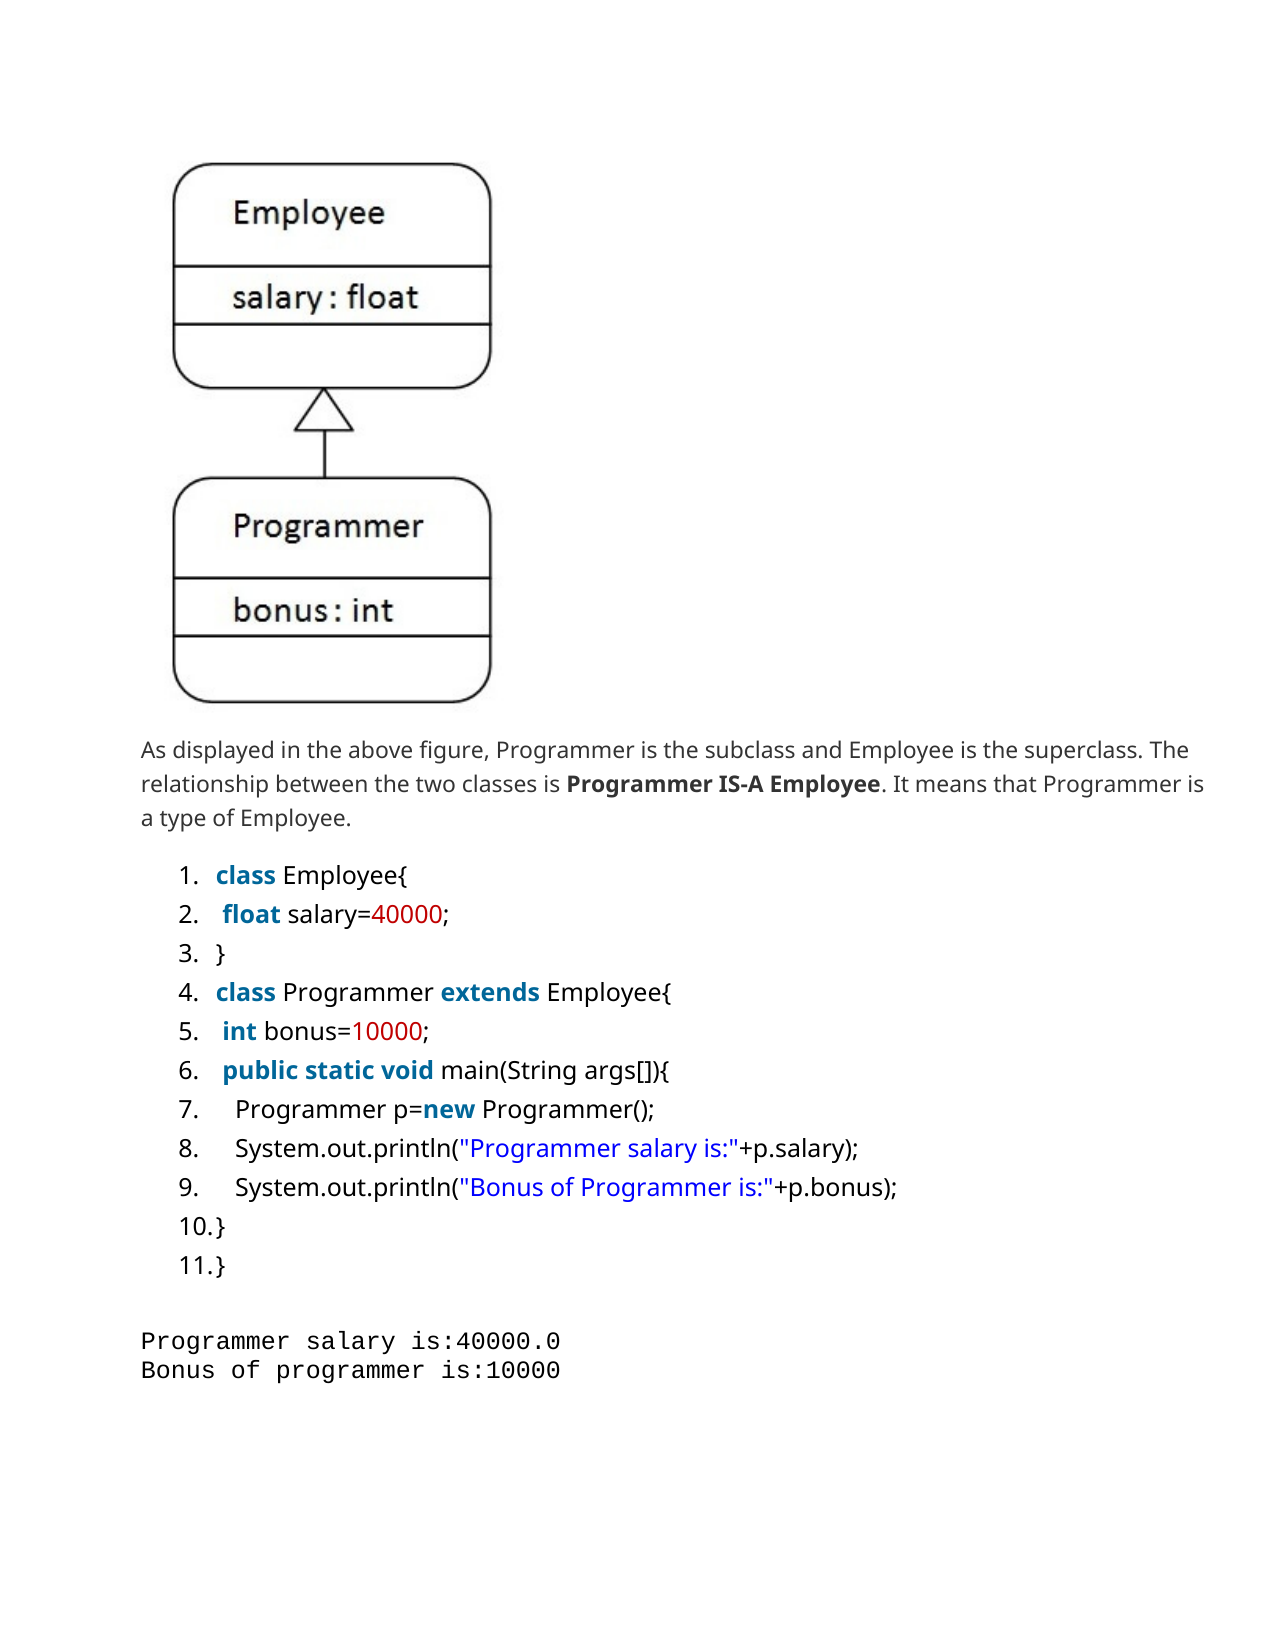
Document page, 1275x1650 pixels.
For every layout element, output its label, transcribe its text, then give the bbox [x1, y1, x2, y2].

list public static void main(String args[]){ [178, 1048, 1209, 1087]
list } [178, 931, 1209, 969]
list } [178, 1204, 1209, 1243]
text Programmer salary is:40000.0 [141, 1329, 1209, 1357]
list class Employee{ [178, 852, 1209, 891]
picture [140, 150, 516, 716]
list class Programmer extends Employee{ [178, 969, 1209, 1009]
list System.out.println("Bonus of Programmer is:"+p.bonus); [178, 1165, 1209, 1204]
text Bonus of programmer is:10000 [141, 1357, 1209, 1386]
list float salary=40000; [178, 891, 1209, 931]
list } [178, 1243, 1209, 1282]
list Programmer p=new Programmer(); [178, 1087, 1209, 1126]
list System.out.println("Programmer salary is:"+p.salary); [178, 1126, 1209, 1165]
text As displayed in the above figure, Programmer is the subclass and Employee is the superclass. The relationship between the two classes is Programmer IS-A Employee. It means that Programmer is a type of Employee. [141, 734, 1209, 833]
list int bonus=10000; [178, 1009, 1209, 1048]
